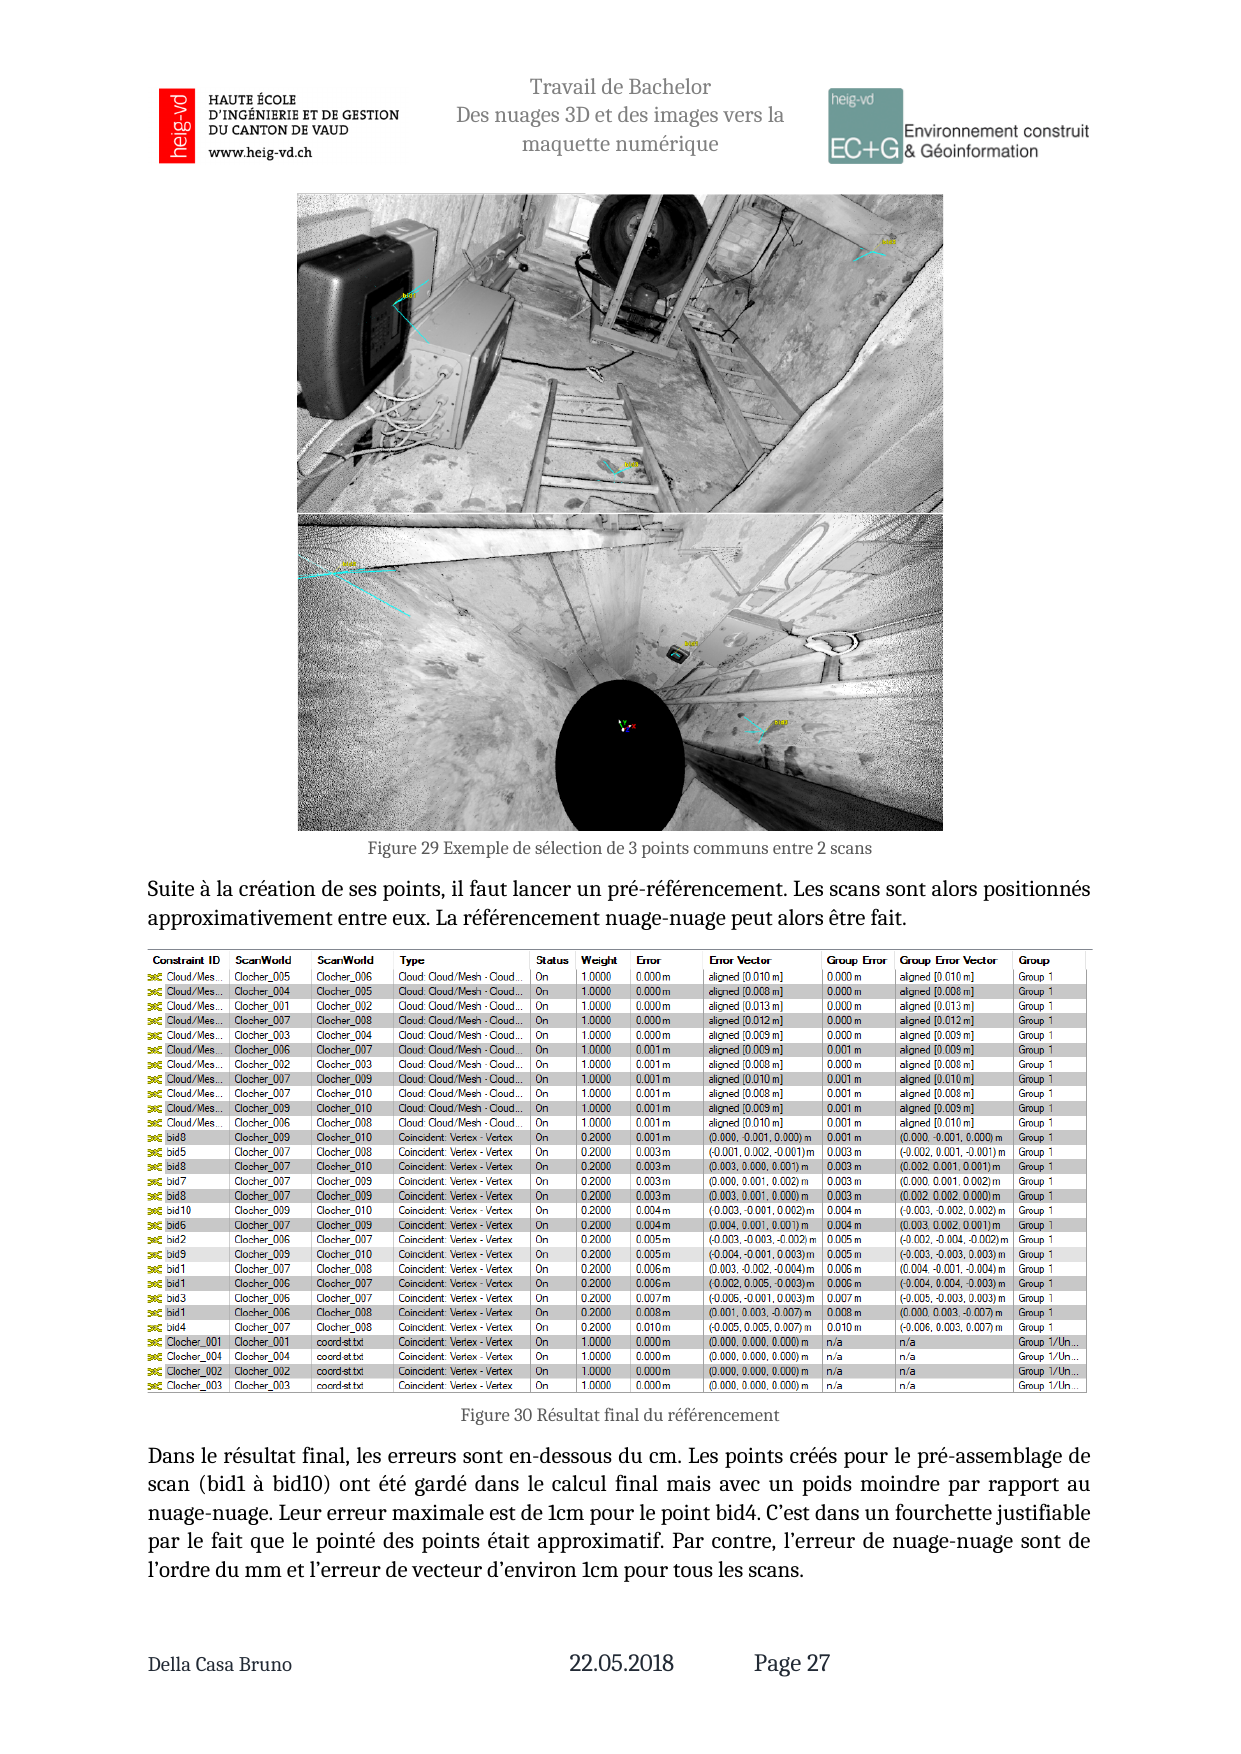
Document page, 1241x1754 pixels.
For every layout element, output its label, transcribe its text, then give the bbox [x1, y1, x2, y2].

picture [827, 87, 1093, 165]
text Suite à la création de ses points, il faut lancer un pré-référencement. Les scans sont alors positionnés approximativement entre eux. La référencement nuage-nuage peut alors être fait. [148, 876, 1093, 931]
text Figure 30 Résultat final du référencement [148, 1404, 1093, 1426]
picture [296, 193, 944, 832]
picture [147, 87, 410, 165]
picture [147, 949, 1093, 1399]
text Dans le résultat final, les erreurs sont en-dessous du cm. Les points créés pour le pré-assemblage de scan (bid1 à bid10) ont été gardé dans le calcul final mais avec un poids moindre par rapport au nuage-nuage. Leur erreur maximale est de 1cm pour le point bid4. C’est dans un fourchette justifiable par le fait que le pointé des points était approximatif. Par contre, l’erreur de nuage-nuage sont de l’ordre du mm et l’erreur de vecteur d’environ 1cm pour tous les scans. [148, 1443, 1093, 1583]
text Figure 29 Exemple de sélection de 3 points communs entre 2 scans [148, 838, 1093, 859]
